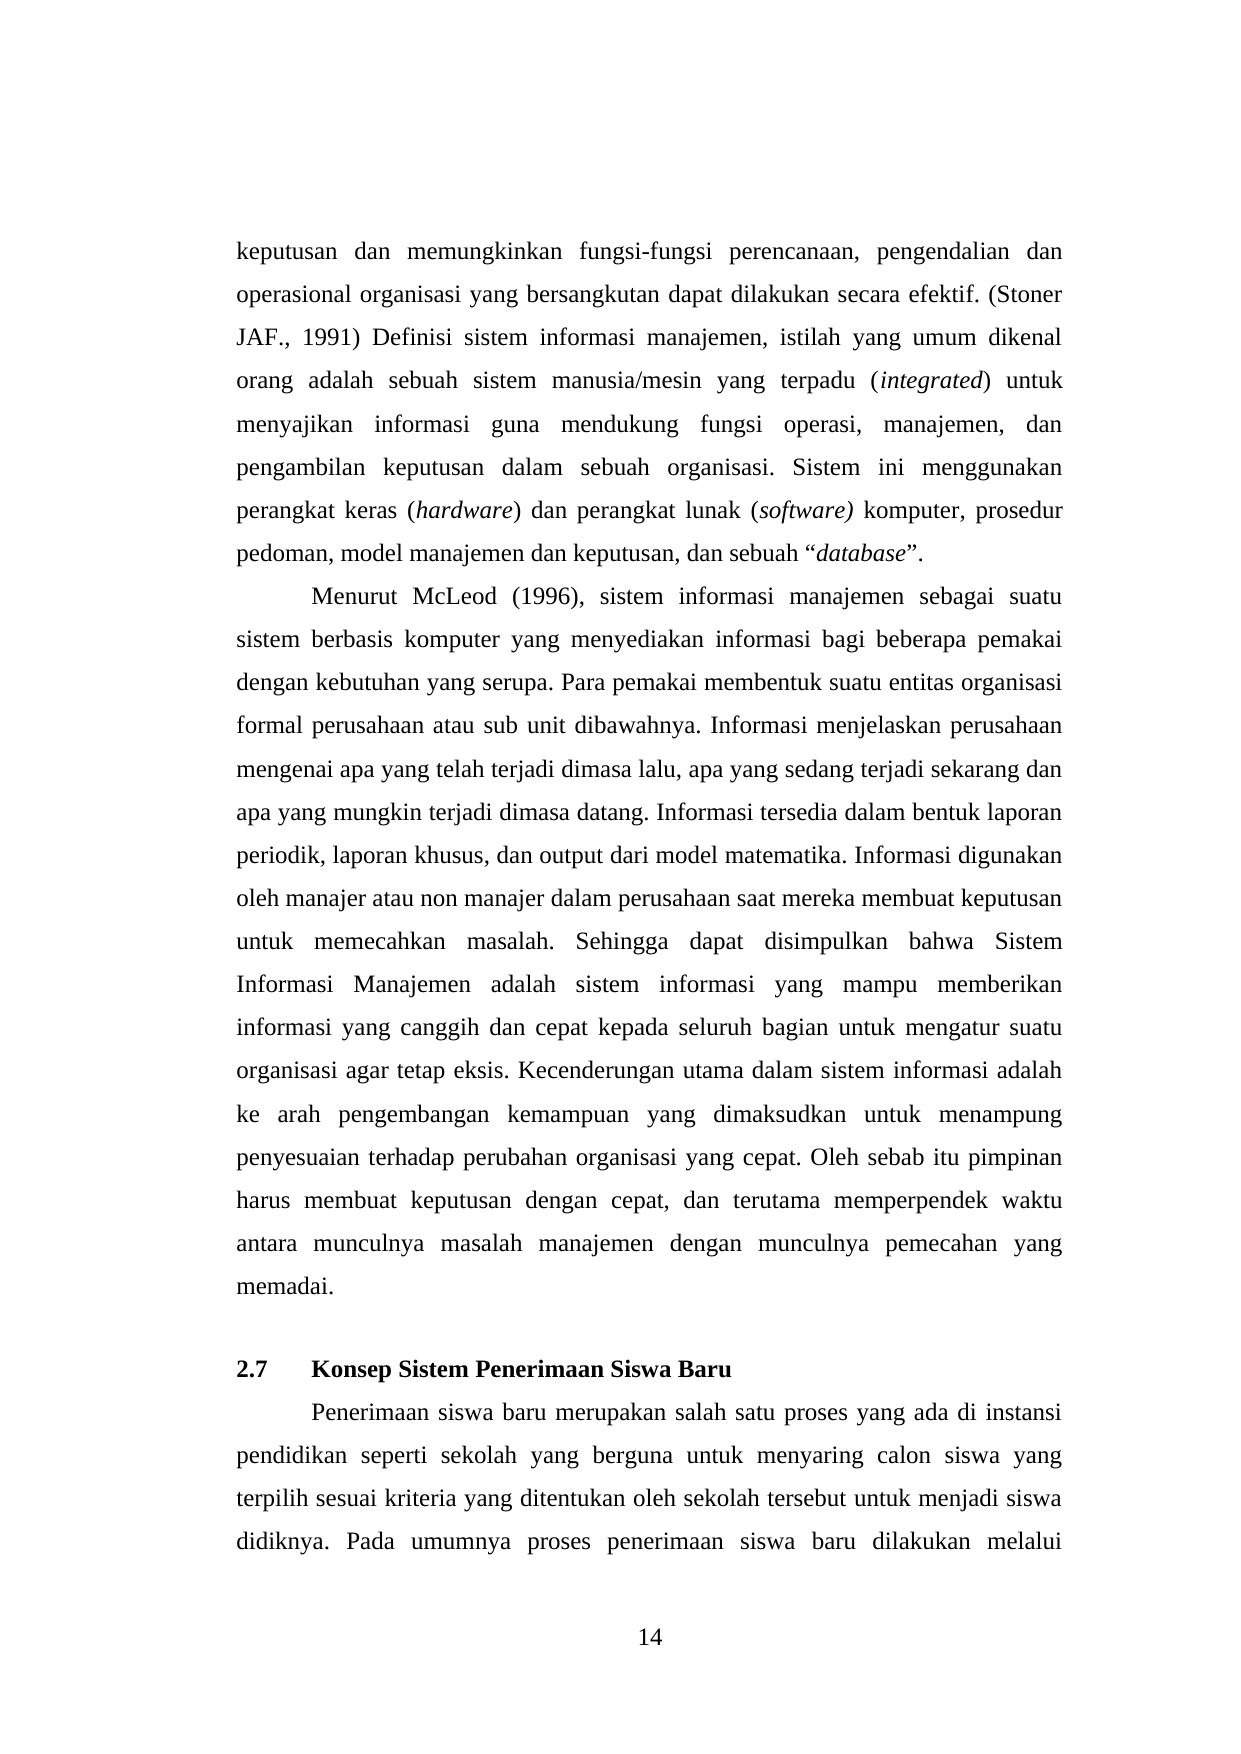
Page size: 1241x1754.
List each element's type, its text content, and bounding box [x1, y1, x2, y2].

list Konsep Sistem Penerimaan Siswa Baru [236, 1354, 1063, 1383]
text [236, 1397, 1063, 1555]
text Menurut McLeod (1996), sistem informasi manajemen sebagai suatu sistem berbasis komputer yang menyediakan informasi bagi beberapa pemakai dengan kebutuhan yang serupa. Para pemakai membentuk suatu entitas organisasi formal perusahaan atau sub unit dibawahnya. Informasi menjelaskan perusahaan mengenai apa yang telah terjadi dimasa lalu, apa yang sedang terjadi sekarang dan apa yang mungkin terjadi dimasa datang. Informasi tersedia dalam bentuk laporan periodik, laporan khusus, dan output dari model matematika. Informasi digunakan oleh manajer atau non manajer dalam perusahaan saat mereka membuat keputusan untuk memecahkan masalah. Sehingga dapat disimpulkan bahwa Sistem Informasi Manajemen adalah sistem informasi yang mampu memberikan informasi yang canggih dan cepat kepada seluruh bagian untuk mengatur suatu organisasi agar tetap eksis. Kecenderungan utama dalam sistem informasi adalah ke arah pengembangan kemampuan yang dimaksudkan untuk menampung penyesuaian terhadap perubahan organisasi yang cepat. Oleh sebab itu pimpinan harus membuat keputusan dengan cepat, dan terutama memperpendek waktu antara munculnya masalah manajemen dengan munculnya pemecahan yang memadai. [236, 581, 1063, 1300]
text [236, 236, 1063, 567]
